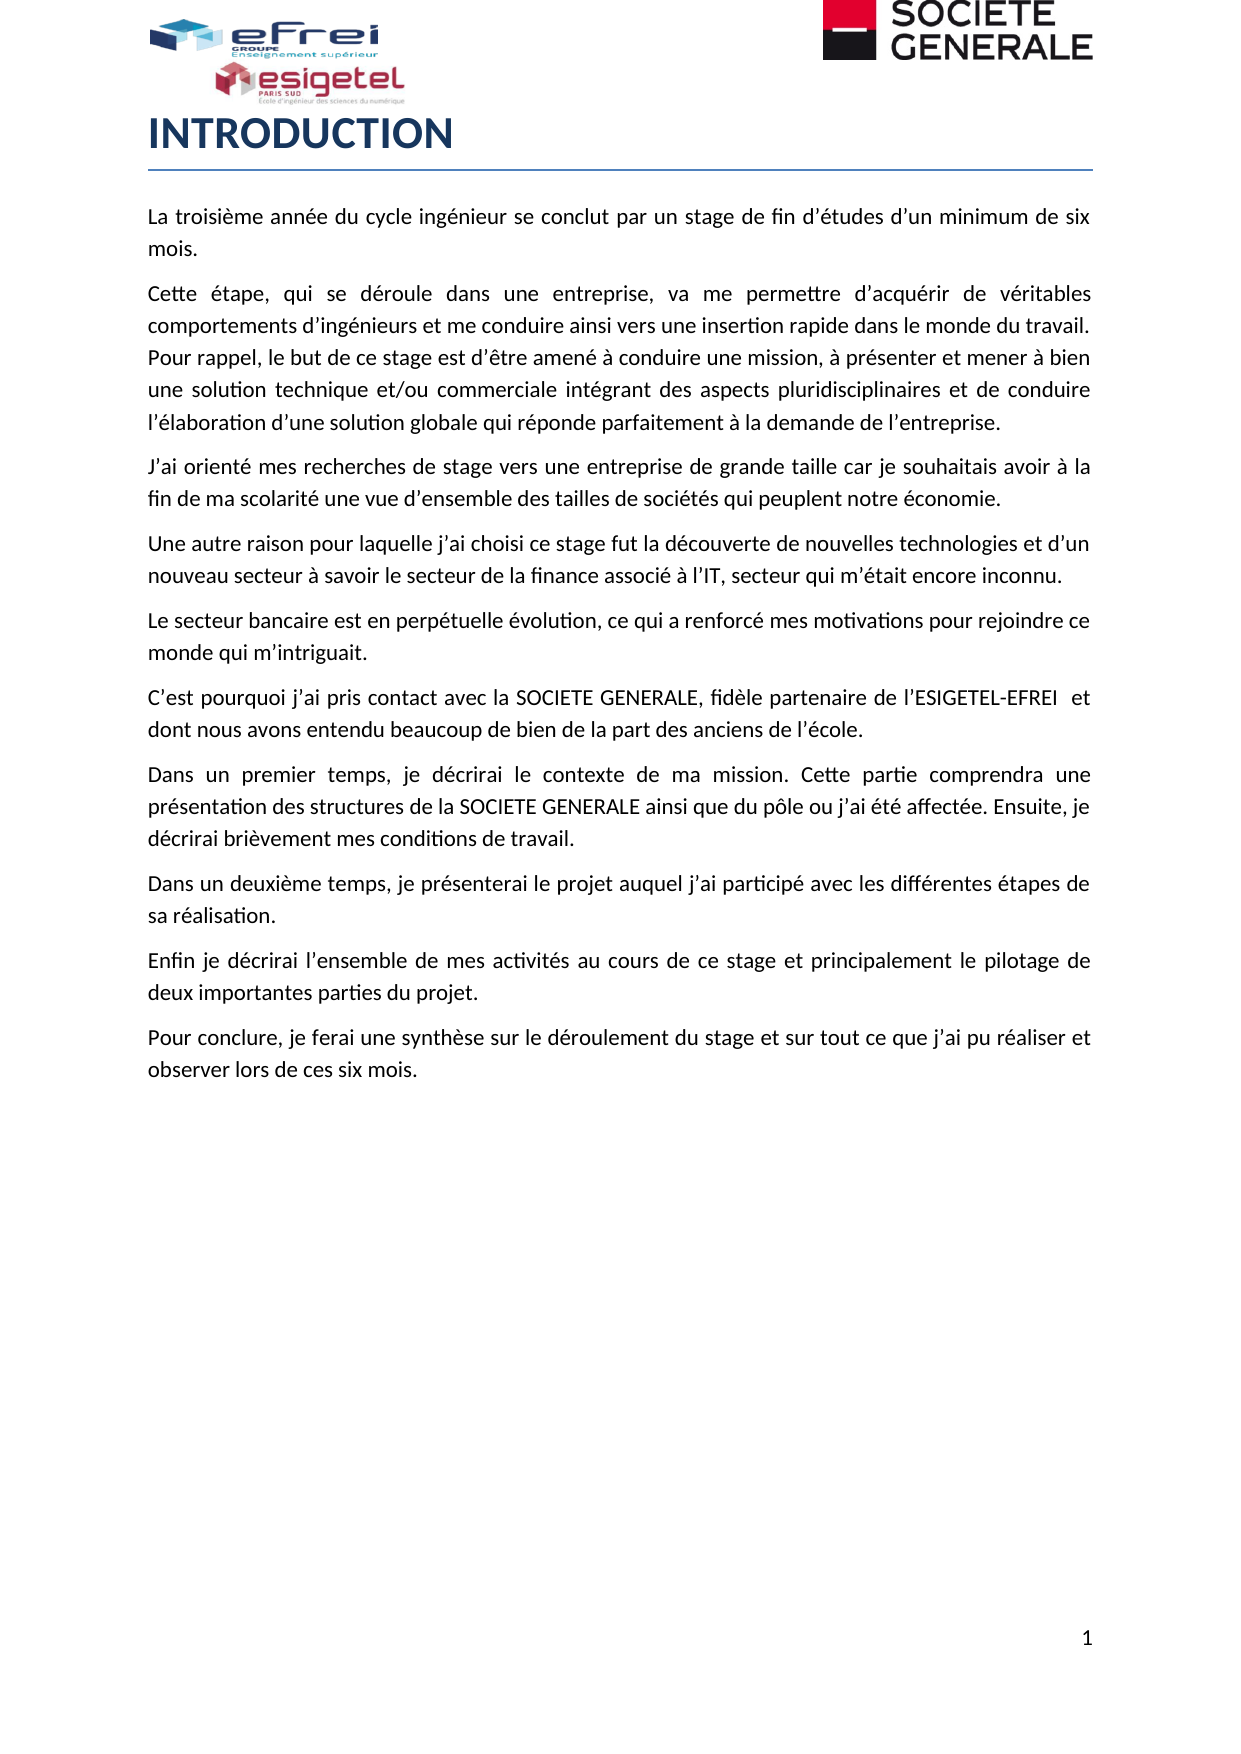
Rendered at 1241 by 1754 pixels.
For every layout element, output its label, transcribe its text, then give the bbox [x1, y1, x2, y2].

text Dans un deuxième temps, je présenterai le projet auquel j’ai participé avec les différentes étapes de sa réalisation. [148, 869, 1093, 929]
text La troisième année du cycle ingénieur se conclut par un stage de fin d’études d’un minimum de six mois. [148, 202, 1093, 262]
text Le secteur bancaire est en perpétuelle évolution, ce qui a renforcé mes motivations pour rejoindre ce monde qui m’intriguait. [148, 606, 1093, 666]
text Enfin je décrirai l’ensemble de mes activités au cours de ce stage et principalement le pilotage de deux importantes parties du projet. [148, 946, 1093, 1006]
text Dans un premier temps, je décrirai le contexte de ma mission. Cette partie comprendra une présentation des structures de la SOCIETE GENERALE ainsi que du pôle ou j’ai été affectée. Ensuite, je décrirai brièvement mes conditions de travail. [148, 760, 1093, 852]
text Une autre raison pour laquelle j’ai choisi ce stage fut la découverte de nouvelles technologies et d’un nouveau secteur à savoir le secteur de la finance associé à l’IT, secteur qui m’était encore inconnu. [148, 529, 1093, 589]
title INTRODUCTION [148, 104, 1093, 169]
text Pour conclure, je ferai une synthèse sur le déroulement du stage et sur tout ce que j’ai pu réaliser et observer lors de ces six mois. [148, 1023, 1093, 1083]
text Cette étape, qui se déroule dans une entreprise, va me permettre d’acquérir de véritables comportements d’ingénieurs et me conduire ainsi vers une insertion rapide dans le monde du travail. Pour rappel, le but de ce stage est d’être amené à conduire une mission, à présenter et mener à bien une solution technique et/ou commerciale intégrant des aspects pluridisciplinaires et de conduire l’élaboration d’une solution globale qui réponde parfaitement à la demande de l’entreprise. [148, 279, 1093, 436]
picture [148, 7, 413, 104]
text J’ai orienté mes recherches de stage vers une entreprise de grande taille car je souhaitais avoir à la fin de ma scolarité une vue d’ensemble des tailles de sociétés qui peuplent notre économie. [148, 452, 1093, 513]
text C’est pourquoi j’ai pris contact avec la SOCIETE GENERALE, fidèle partenaire de l’ESIGETEL-EFREI et dont nous avons entendu beaucoup de bien de la part des anciens de l’école. [148, 683, 1093, 743]
picture [823, 0, 1093, 60]
